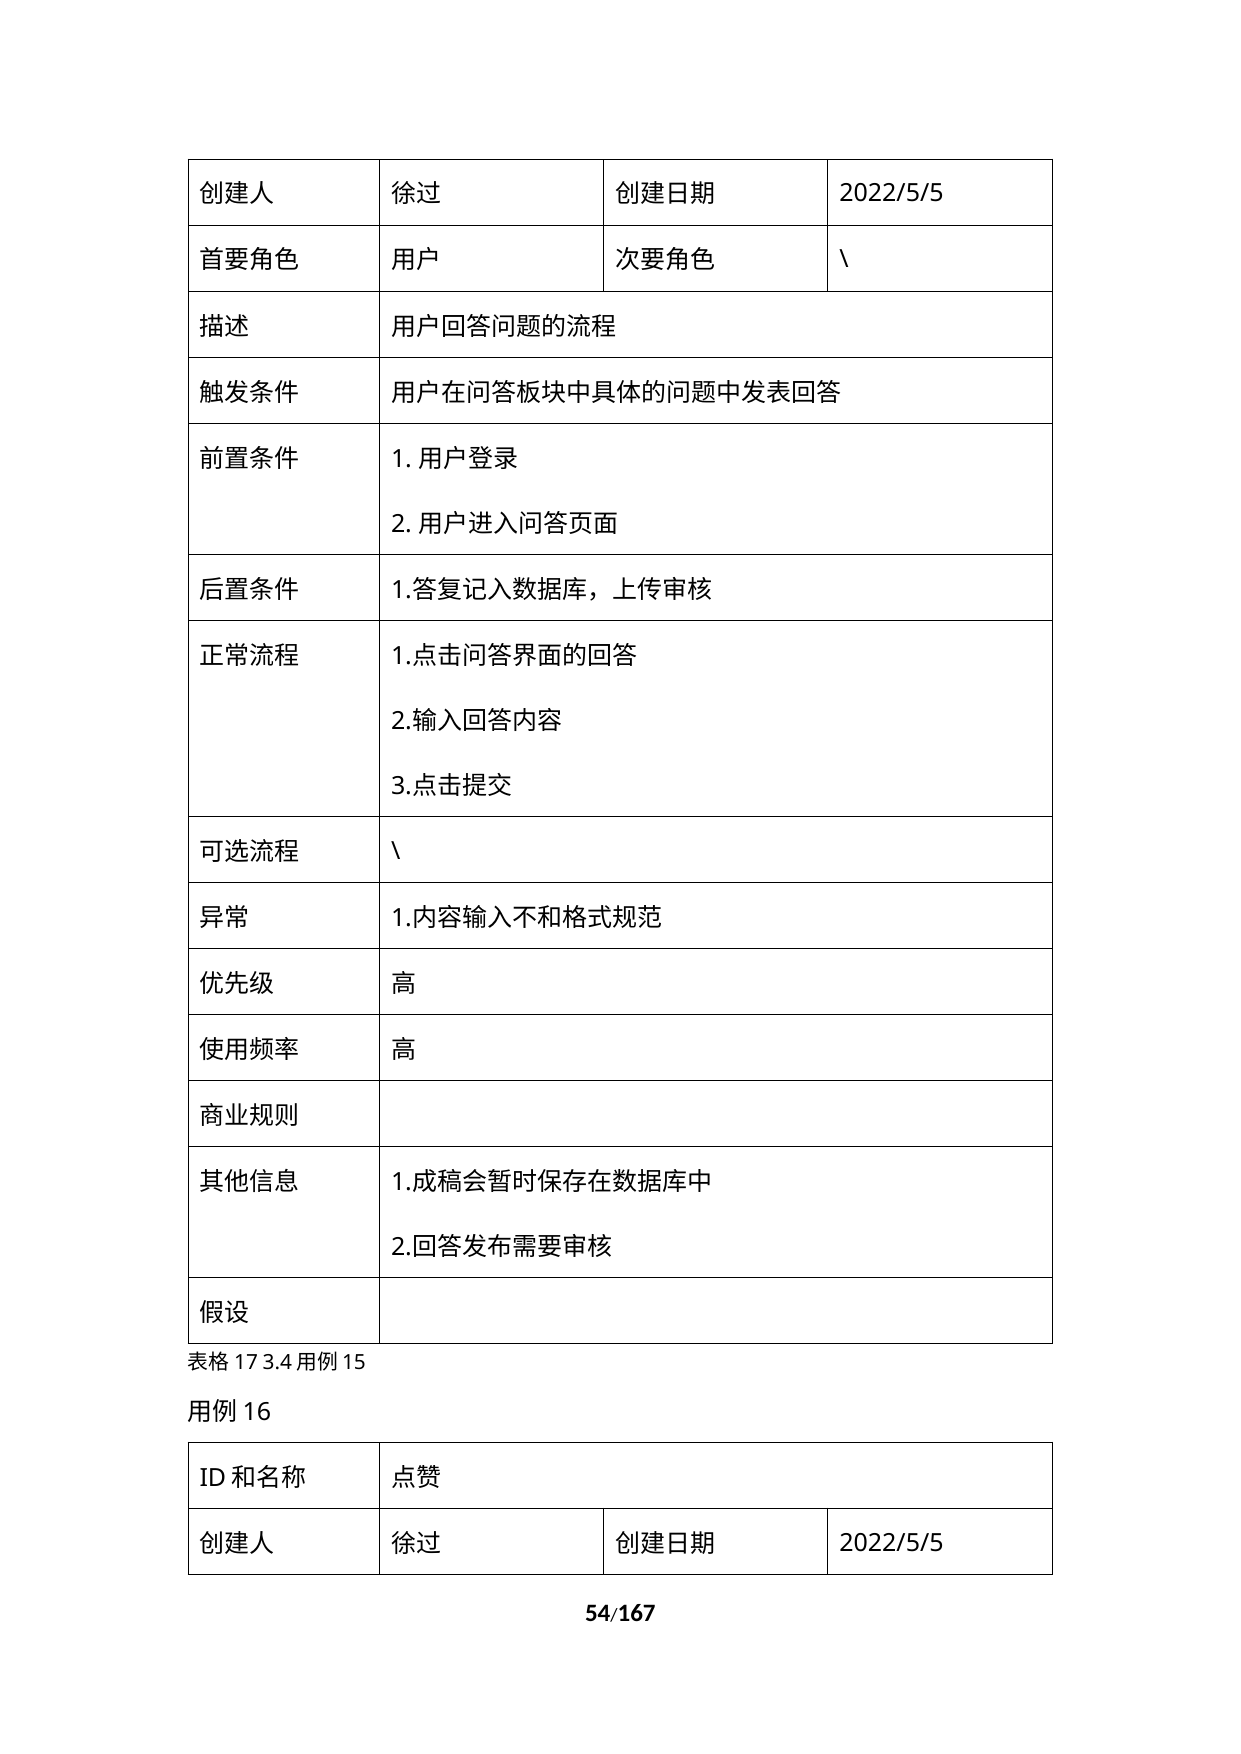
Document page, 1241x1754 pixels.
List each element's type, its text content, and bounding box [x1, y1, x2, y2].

table_cell 次要角色 [604, 226, 827, 291]
table_cell \ [380, 817, 1052, 882]
table_cell 异常 [189, 883, 379, 948]
table_cell 创建人 [189, 160, 379, 224]
table_cell 徐过 [380, 160, 603, 224]
table_cell 商业规则 [189, 1081, 379, 1146]
table_cell 用户在问答板块中具体的问题中发表回答 [380, 358, 1052, 423]
table_cell 优先级 [189, 949, 379, 1014]
table_cell 触发条件 [189, 358, 379, 423]
table_cell 用户 [380, 226, 603, 291]
table_cell 使用频率 [189, 1015, 379, 1080]
table_cell [380, 1278, 1052, 1343]
table_cell 1.答复记入数据库，上传审核 [380, 555, 1052, 620]
table_cell 创建人 [189, 1509, 379, 1574]
table_cell 假设 [189, 1278, 379, 1343]
table_header ID和名称 [189, 1443, 379, 1508]
table_cell 用户回答问题的流程 [380, 292, 1052, 357]
table_cell 首要角色 [189, 226, 379, 291]
table_cell 前置条件 [189, 424, 379, 554]
table_cell 2022/5/5 [828, 1509, 1052, 1574]
table_cell 高 [380, 1015, 1052, 1080]
table_cell 1. 用户登录 2. 用户进入问答页面 [380, 424, 1052, 554]
table_cell 后置条件 [189, 555, 379, 620]
table_cell [380, 1081, 1052, 1146]
table_header 点赞 [380, 1443, 1052, 1508]
table_cell 徐过 [380, 1509, 603, 1574]
table_cell 高 [380, 949, 1052, 1014]
table_cell \ [828, 226, 1052, 291]
table_cell 1.内容输入不和格式规范 [380, 883, 1052, 948]
text 用例16 [187, 1377, 1053, 1442]
table_cell 2022/5/5 [828, 160, 1052, 224]
table_cell 1.成稿会暂时保存在数据库中 2.回答发布需要审核 [380, 1147, 1052, 1277]
table_cell 1.点击问答界面的回答 2.输入回答内容 3.点击提交 [380, 621, 1052, 816]
table_cell 创建日期 [604, 1509, 827, 1574]
text 表格 17 3.4用例15 [187, 1344, 1053, 1377]
table_cell 创建日期 [604, 160, 827, 224]
table_cell 其他信息 [189, 1147, 379, 1277]
table_cell 可选流程 [189, 817, 379, 882]
table_cell 正常流程 [189, 621, 379, 816]
table_cell 描述 [189, 292, 379, 357]
